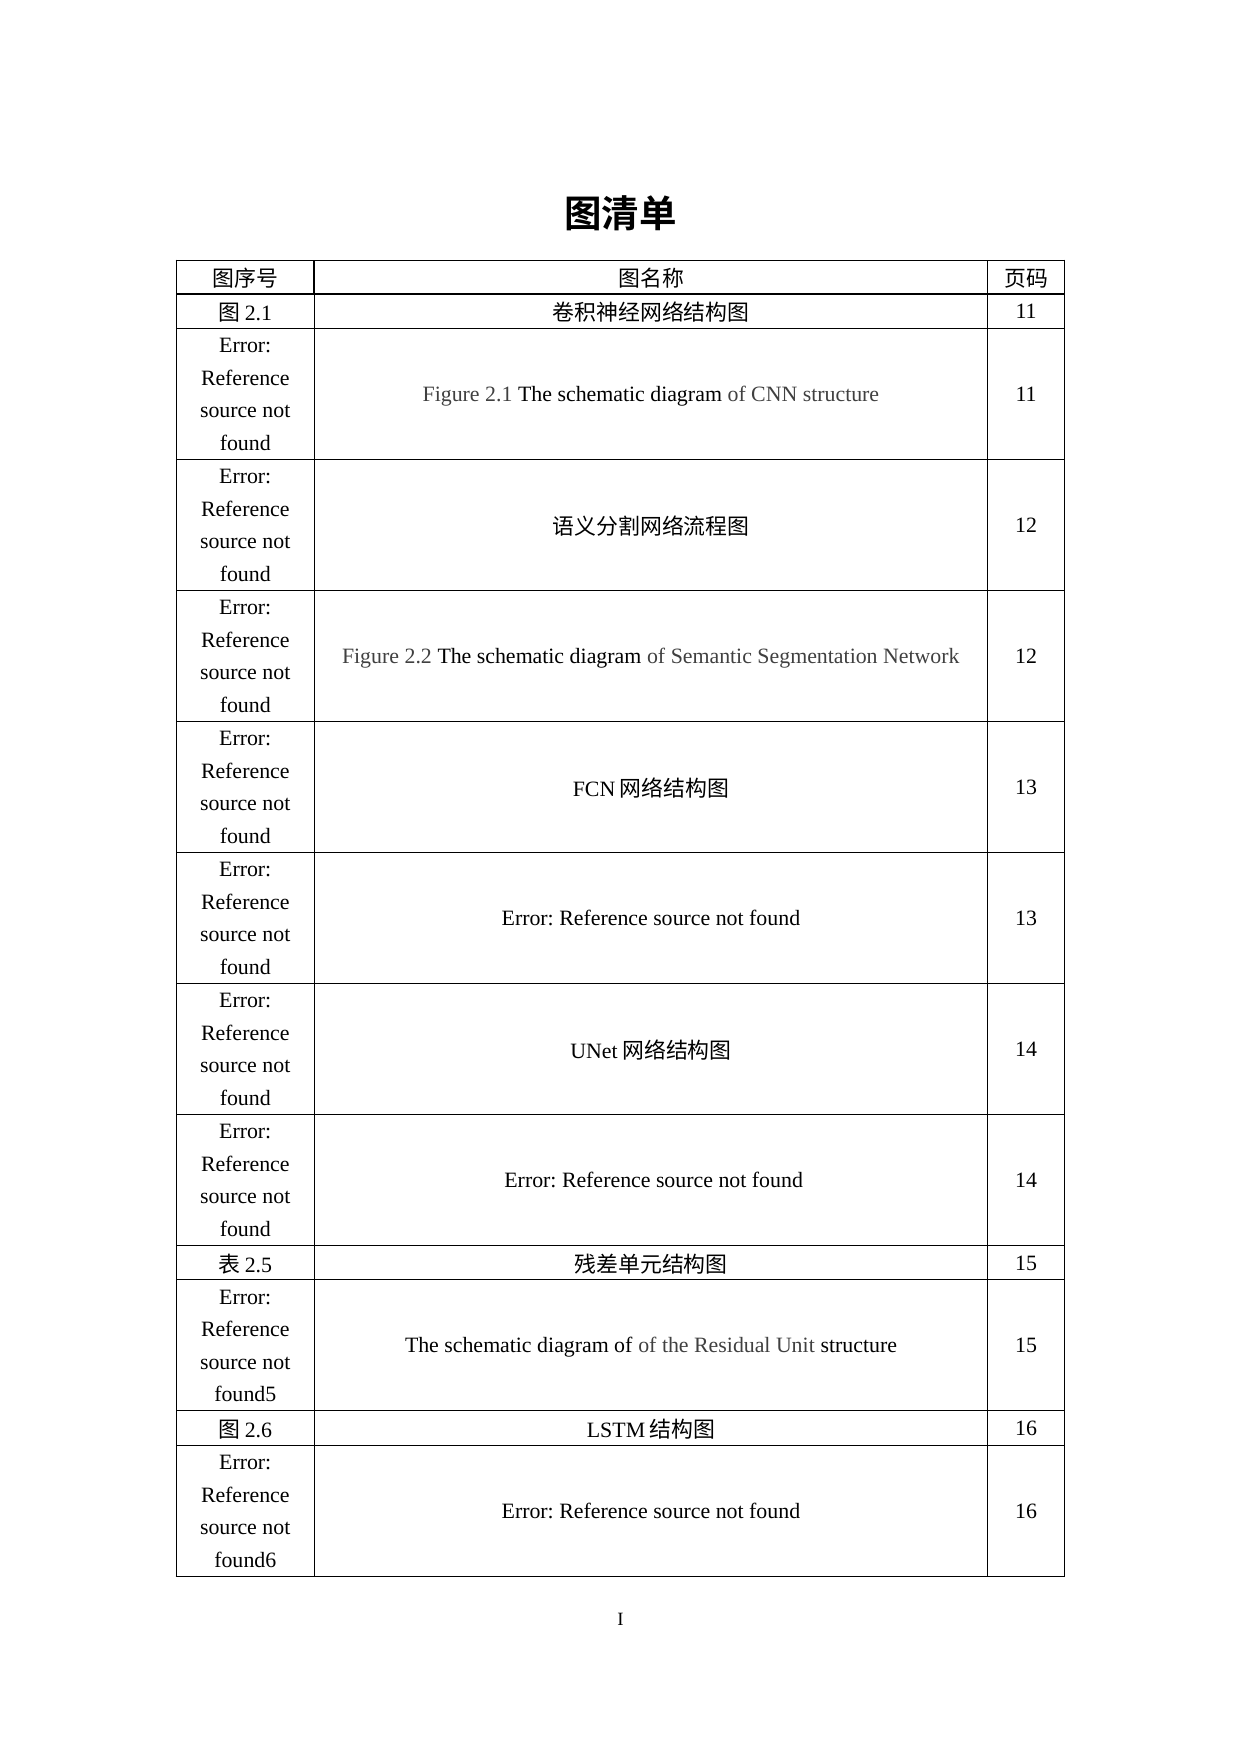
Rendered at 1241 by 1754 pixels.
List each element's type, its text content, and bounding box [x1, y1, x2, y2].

table_cell 图2.6 [177, 1411, 314, 1444]
table_cell The schematic diagram of of the Residual Unit structure [315, 1280, 987, 1410]
table_cell 表2.5 [177, 1246, 314, 1279]
table_cell 残差单元结构图 [315, 1246, 987, 1279]
table_cell 12 [988, 591, 1064, 721]
table_cell 15 [988, 1280, 1064, 1410]
table_cell 13 [988, 722, 1064, 852]
table_cell 16 [988, 1446, 1064, 1576]
table_cell 11 [988, 295, 1064, 327]
table_cell FCN网络结构图 [315, 722, 987, 852]
table_cell 12 [988, 460, 1064, 589]
table_cell UNet网络结构图 [315, 984, 987, 1114]
table_cell Figure 2.2 The schematic diagram of Semantic Segmentation Network [315, 591, 987, 721]
table_header 页码 [988, 261, 1064, 293]
table_cell 16 [988, 1411, 1064, 1444]
table_header 图序号 [177, 261, 313, 293]
table_cell 14 [988, 984, 1064, 1114]
table_cell LSTM结构图 [315, 1411, 987, 1444]
table_cell 15 [988, 1246, 1064, 1279]
table_header 图名称 [315, 261, 987, 293]
table_cell 14 [988, 1115, 1064, 1245]
table_cell 13 [988, 853, 1064, 983]
table_cell 11 [988, 329, 1064, 458]
table_cell 卷积神经网络结构图 [315, 295, 987, 327]
table_cell 图2.1 [177, 295, 314, 327]
table_cell 语义分割网络流程图 [315, 460, 987, 589]
text 图清单 [165, 178, 1075, 243]
table_cell Figure 2.1 The schematic diagram of CNN structure [315, 329, 987, 458]
